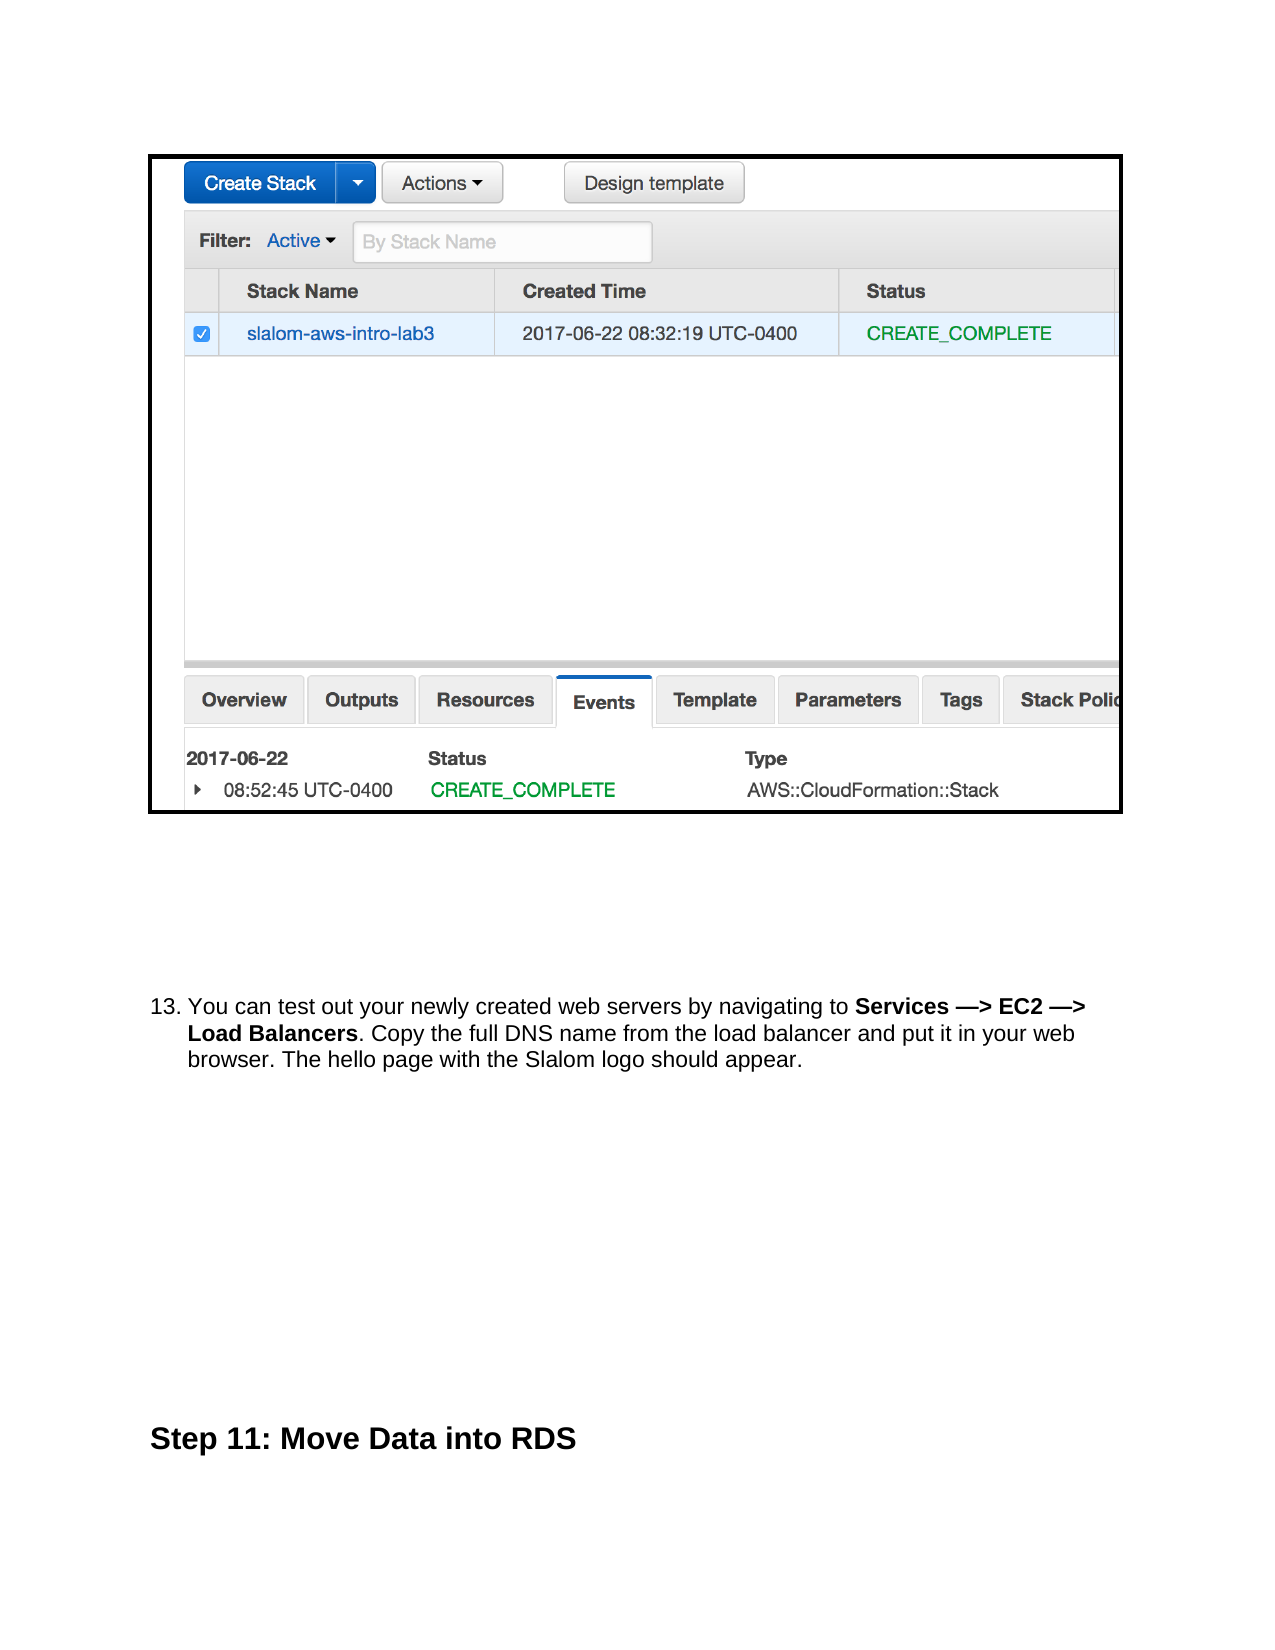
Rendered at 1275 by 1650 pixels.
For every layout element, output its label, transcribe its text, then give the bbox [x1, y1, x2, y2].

picture [152, 159, 1119, 810]
list If everything works as expected (expect it to take ~20 mins), you should see that the CloudFormation stack creation has been successful [150, 150, 1125, 203]
text Step 11: Move Data into RDS [150, 1420, 1125, 1456]
list You can test out your newly created web servers by navigating to Services —> EC2 —> Load Balancers. Copy the full DNS name from the load balancer and put it in your web browser. The hello page with the Slalom logo should appear. [150, 993, 1125, 1072]
